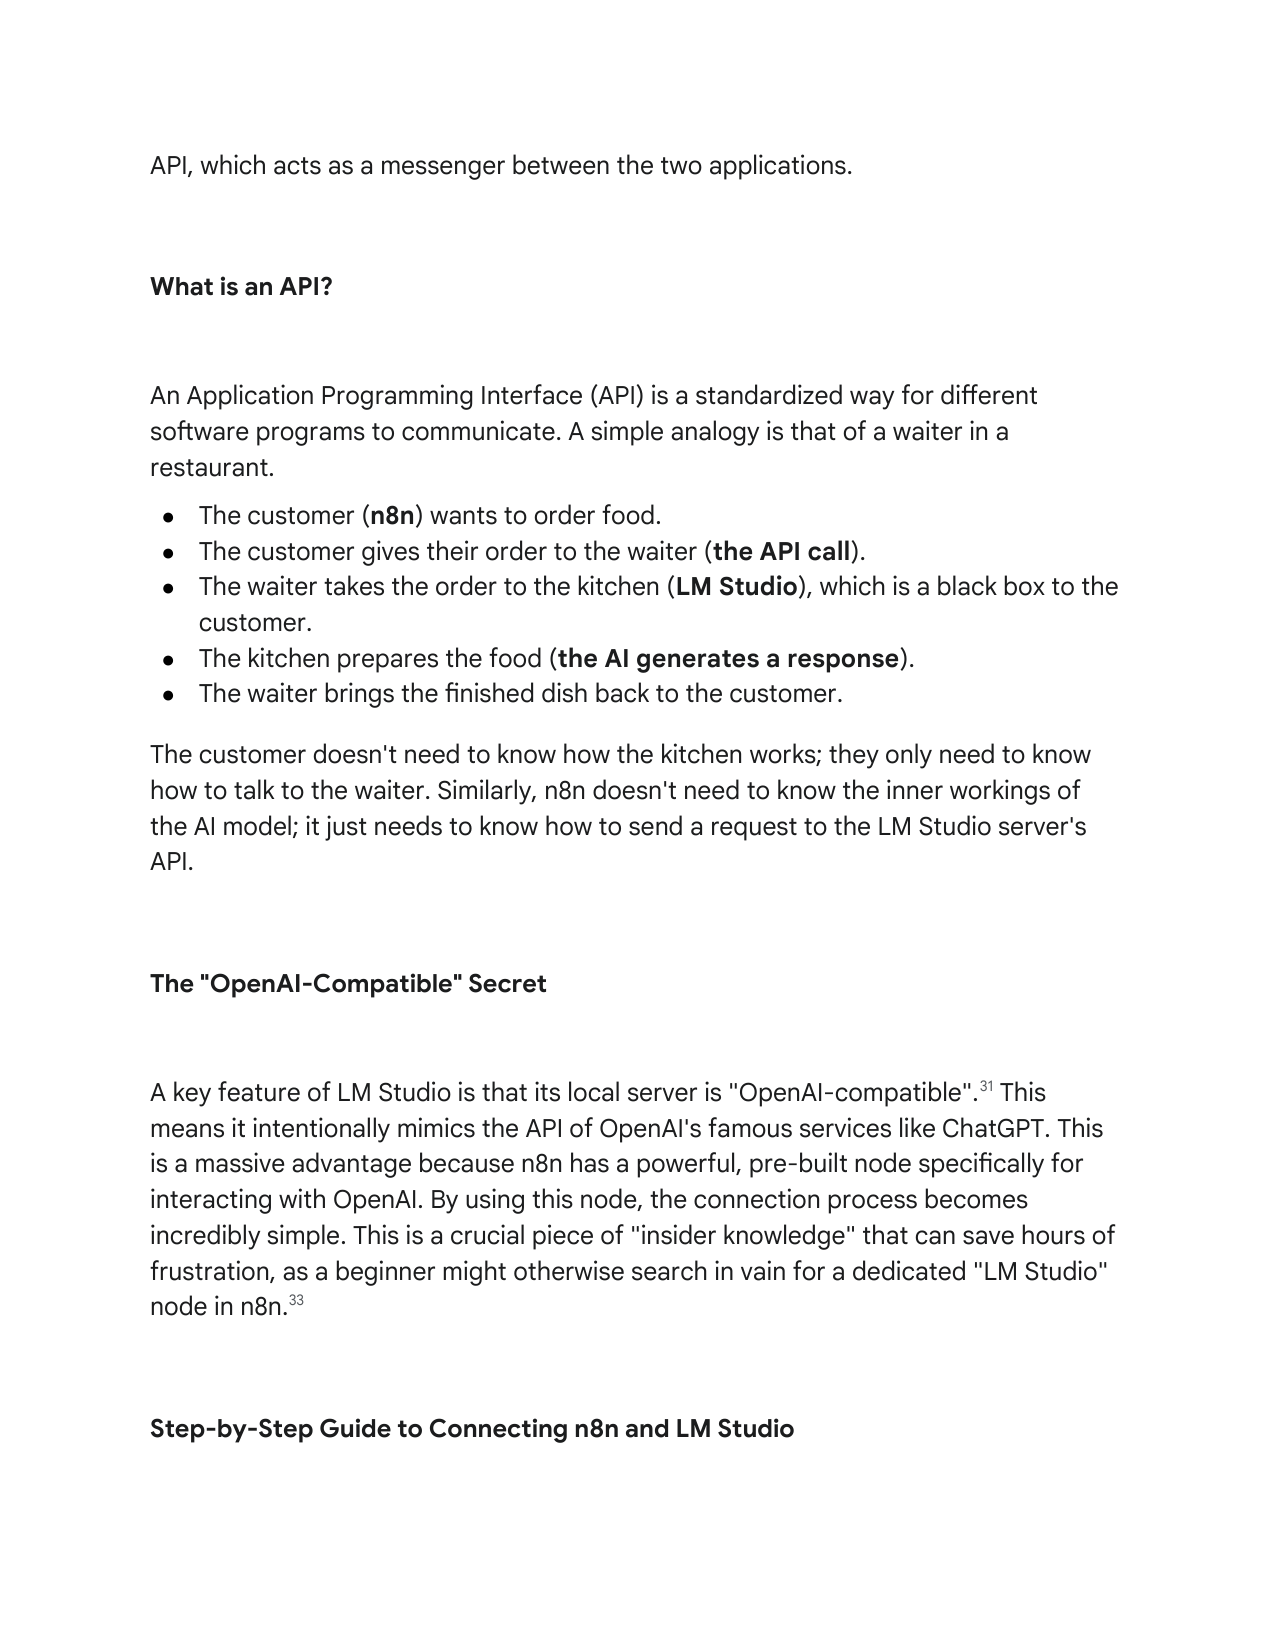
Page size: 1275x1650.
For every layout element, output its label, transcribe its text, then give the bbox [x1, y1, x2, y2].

list The customer gives their order to the waiter (the API call). [161, 536, 1125, 567]
list The kitchen prepares the food (the AI generates a response). [161, 643, 1125, 674]
list The customer (n8n) wants to order food. [161, 500, 1125, 531]
list The waiter takes the order to the kitchen (LM Studio), which is a black box to the customer. [161, 572, 1125, 639]
subtitle The "OpenAI-Compatible" Secret [150, 968, 1125, 999]
subtitle What is an API? [150, 271, 1125, 303]
text The customer doesn't need to know how the kitchen works; they only need to know how to talk to the waiter. Similarly, n8n doesn't need to know the inner workings of the AI model; it just needs to know how to send a request to the LM Studio server's API. [150, 739, 1125, 878]
list The waiter brings the finished dish back to the customer. [161, 679, 1125, 710]
subtitle Step-by-Step Guide to Connecting n8n and LM Studio [150, 1413, 1125, 1444]
text An Application Programming Interface (API) is a standardized way for different software programs to communicate. A simple analogy is that of a waiter in a restaurant. [150, 380, 1125, 483]
text A key feature of LM Studio is that its local server is "OpenAI-compatible".31 This means it intentionally mimics the API of OpenAI's famous services like ChatGPT. This is a massive advantage because n8n has a powerful, pre-built node specifically for interacting with OpenAI. By using this node, the connection process becomes incredibly simple. This is a crucial piece of "insider knowledge" that can save hours of frustration, as a beginner might otherwise search in vain for a dedicated "LM Studio" node in n8n.33 [150, 1077, 1125, 1323]
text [150, 150, 1125, 181]
